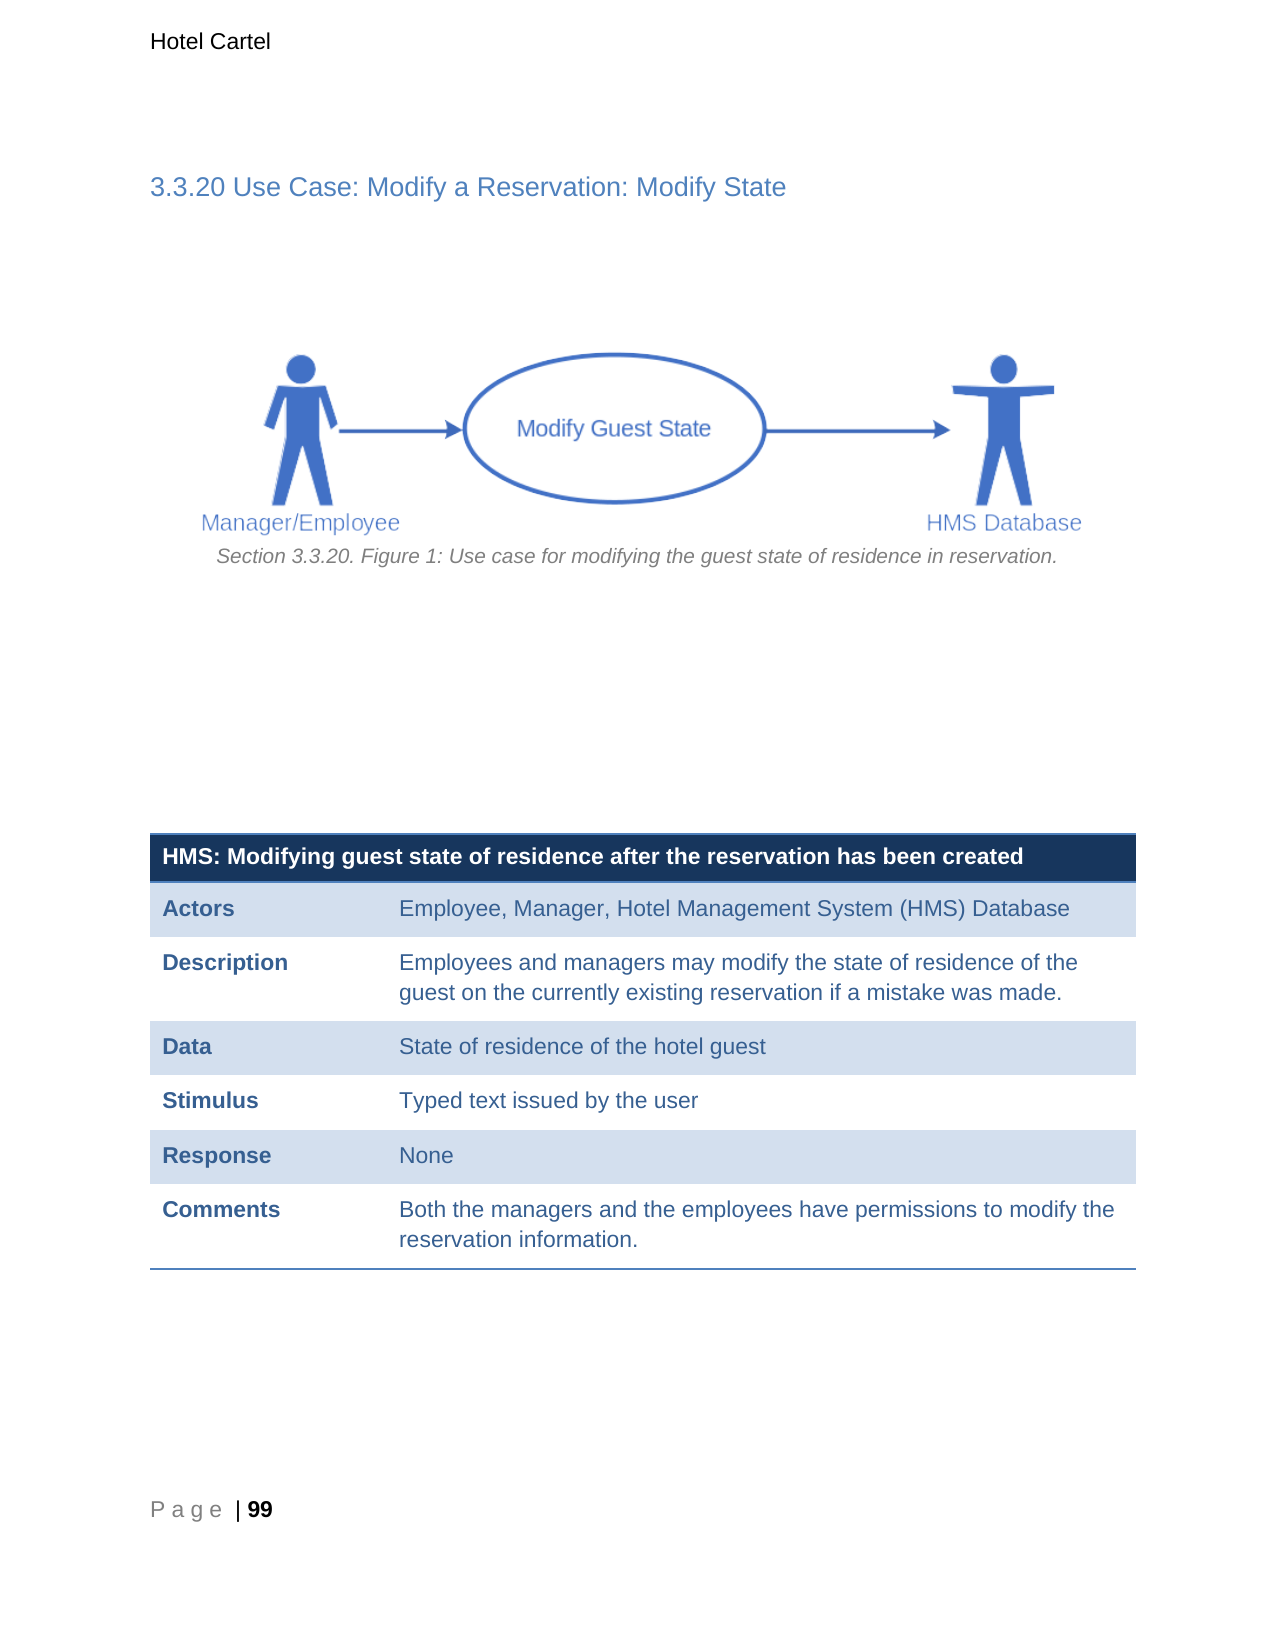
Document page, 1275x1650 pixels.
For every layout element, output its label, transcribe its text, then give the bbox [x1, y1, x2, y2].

table_header Section 3.3.20. Figure 1: Use case for modifying the guest state of residence in reservation. [139, 233, 1136, 833]
table_cell [139, 833, 1136, 1433]
subtitle 3.3.20 Use Case: Modify a Reservation: Modify State [150, 171, 1125, 202]
